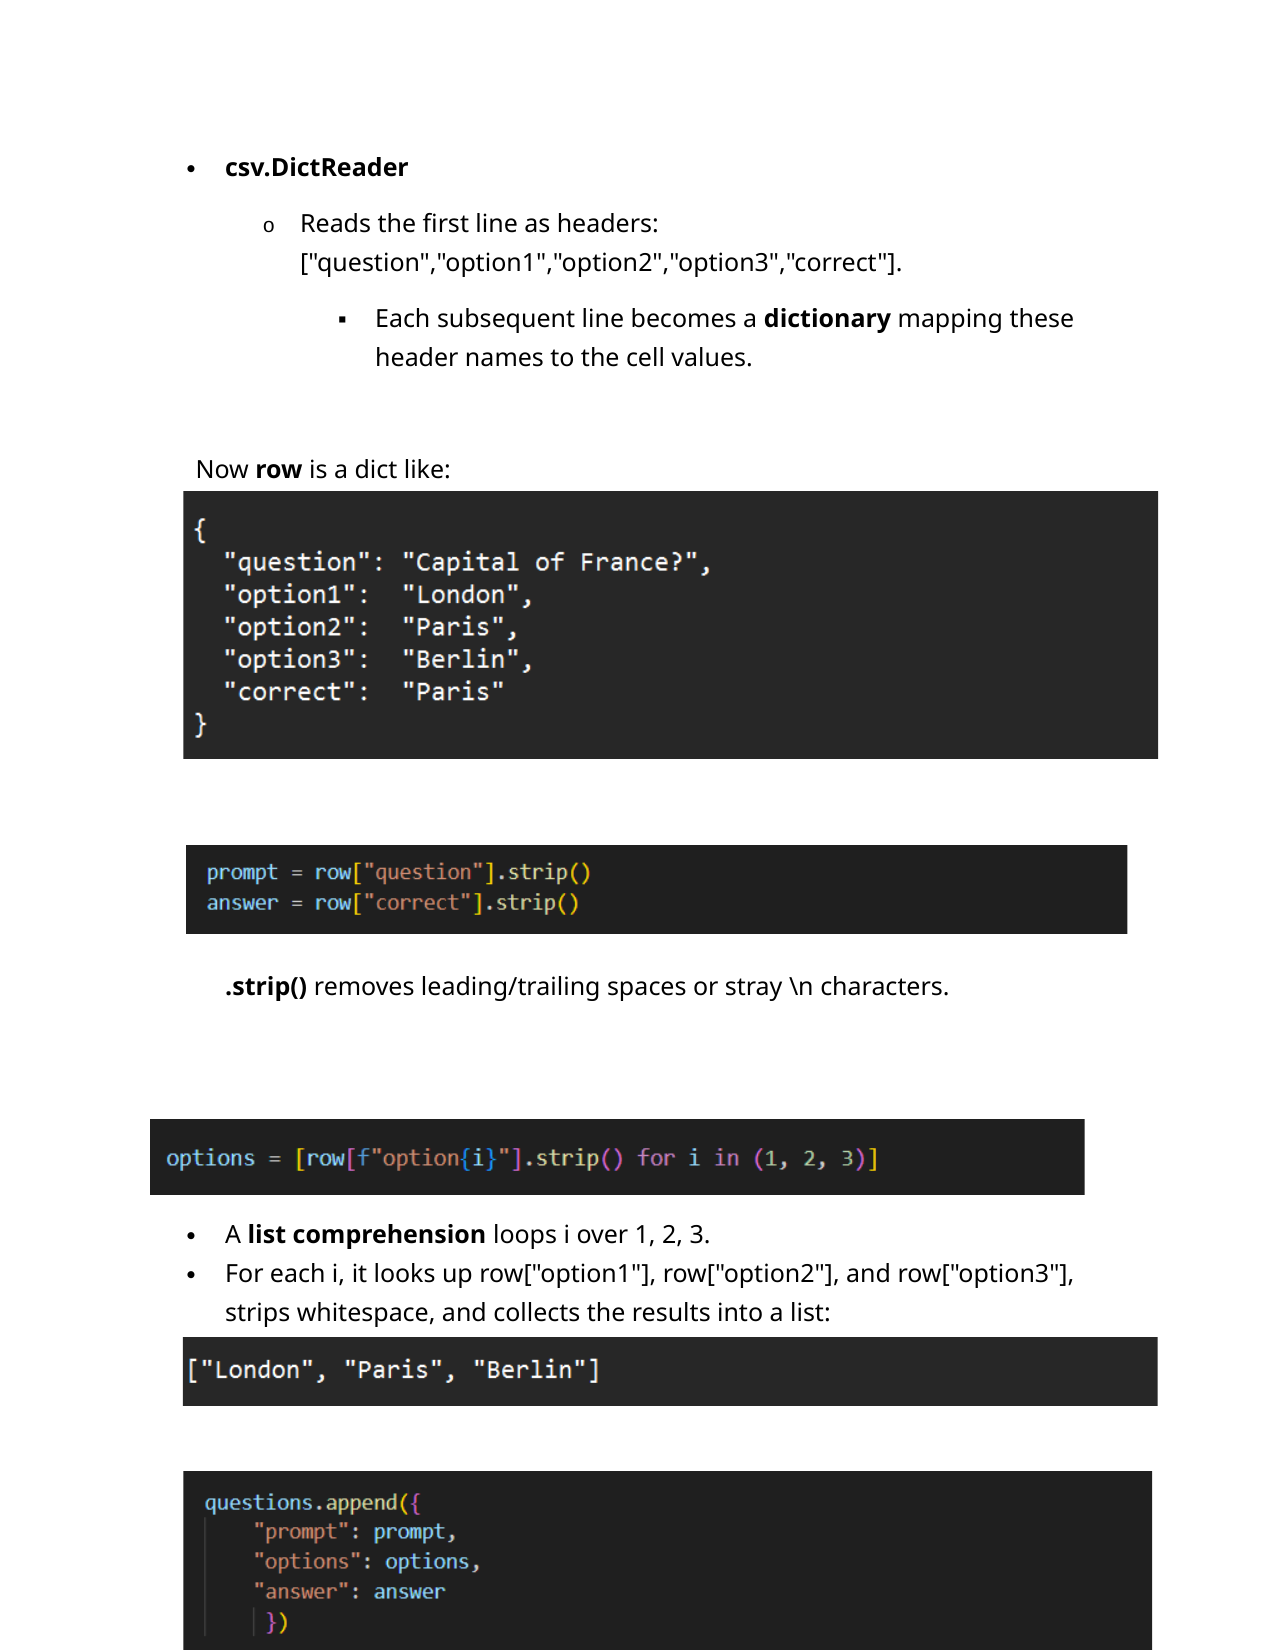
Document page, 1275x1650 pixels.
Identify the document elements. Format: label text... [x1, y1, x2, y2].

list csv.DictReader [187, 150, 1125, 184]
list Reads the first line as headers: ["question","option1","option2","option3","correct"]. [262, 206, 1125, 279]
list Each subsequent line becomes a dictionary mapping these header names to the cell values. [337, 301, 1125, 374]
picture [183, 491, 1159, 759]
picture [183, 1471, 1153, 1650]
list A list comprehension loops i over 1, 2, 3. [187, 1216, 1125, 1250]
picture [186, 845, 1128, 934]
picture [150, 1119, 1085, 1195]
picture [182, 1337, 1158, 1406]
list For each i, it looks up row["option1"], row["option2"], and row["option3"], strips whitespace, and collects the results into a list: [187, 1256, 1125, 1329]
text Now row is a dict like: [150, 452, 1125, 486]
